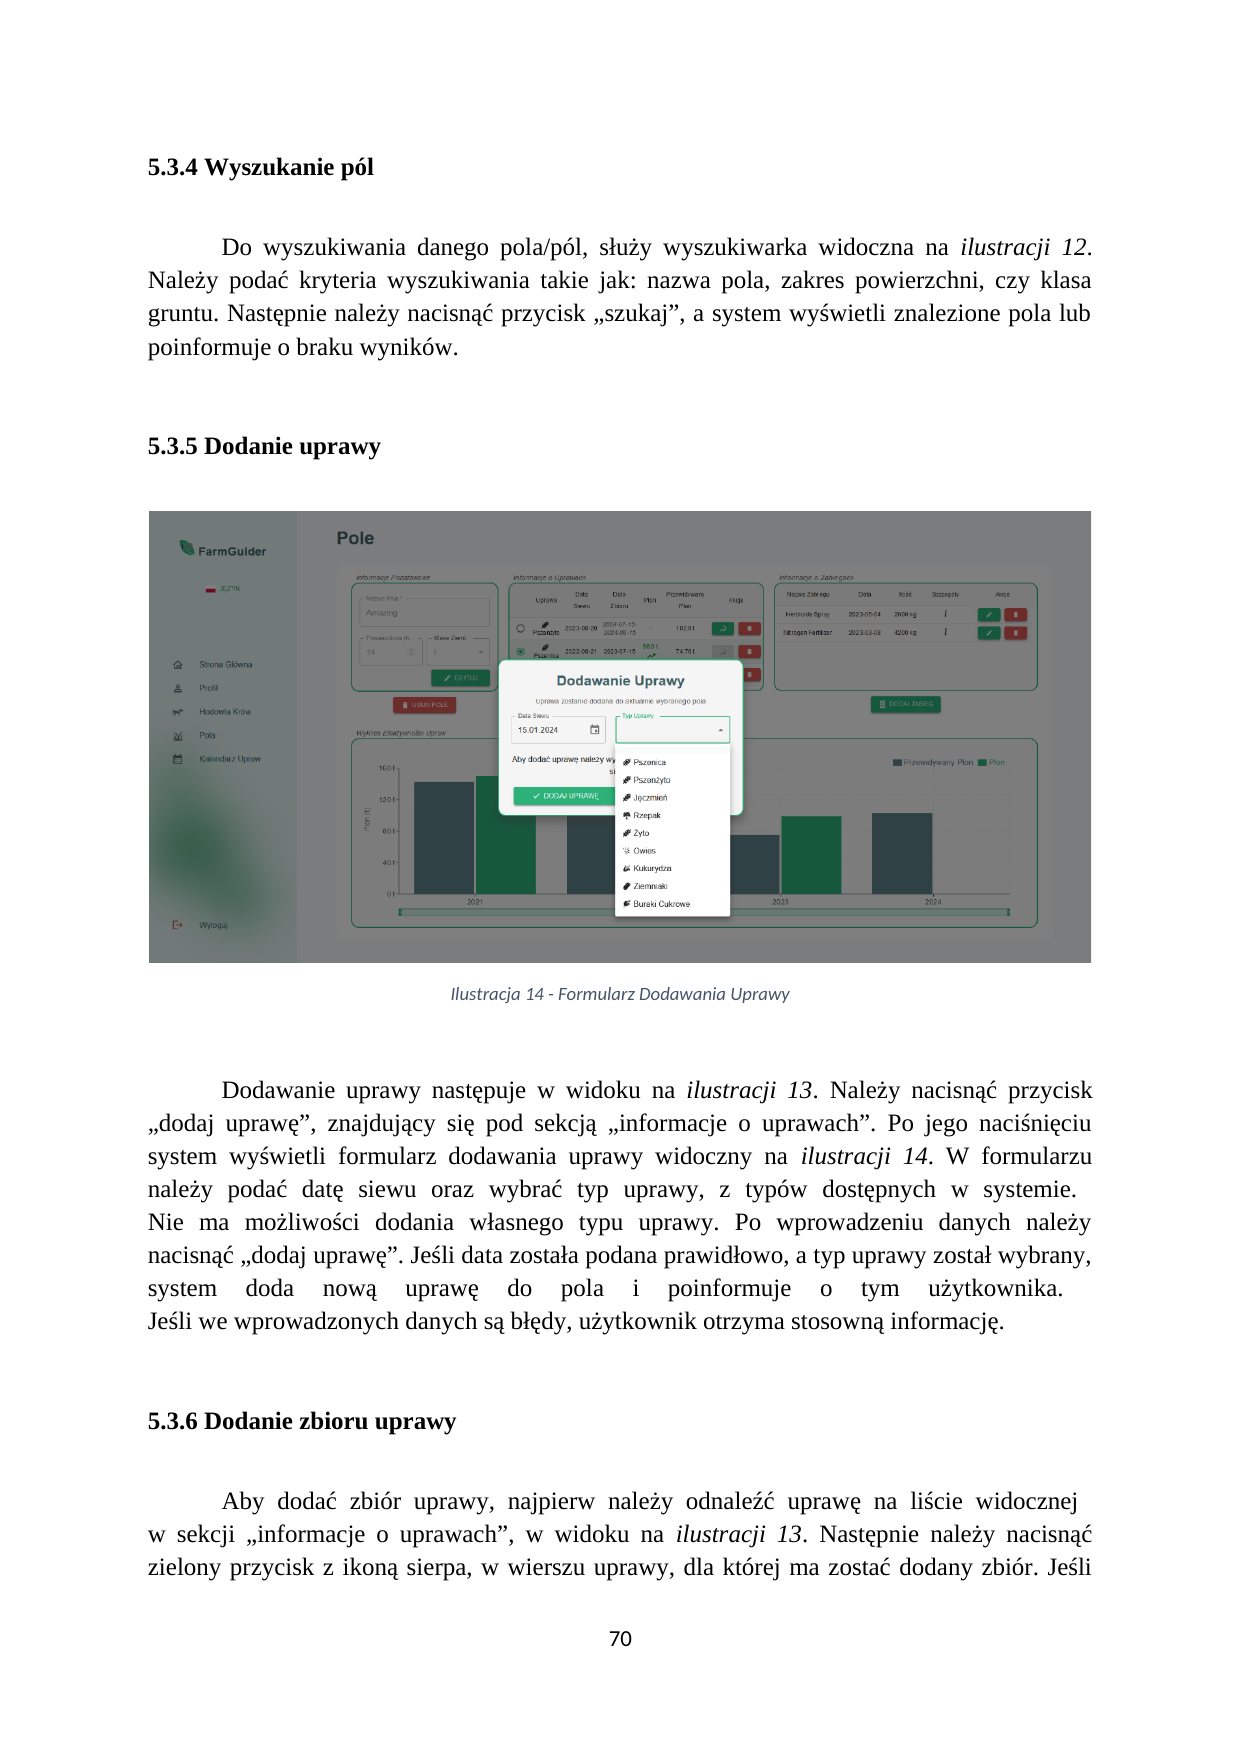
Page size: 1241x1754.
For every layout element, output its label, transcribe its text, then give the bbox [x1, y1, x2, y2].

subtitle 5.3.4 Wyszukanie pól [148, 152, 1093, 181]
text Dodawanie uprawy następuje w widoku na ilustracji 13. Należy nacisnąć przycisk „dodaj uprawę”, znajdujący się pod sekcją „informacje o uprawach”. Po jego naciśnięciu system wyświetli formularz dodawania uprawy widoczny na ilustracji 14. W formularzu należy podać datę siewu oraz wybrać typ uprawy, z typów dostępnych w systemie. Nie ma możliwości dodania własnego typu uprawy. Po wprowadzeniu danych należy nacisnąć „dodaj uprawę”. Jeśli data została podana prawidłowo, a typ uprawy został wybrany, system doda nową uprawę do pola i poinformuje o tym użytkownika. Jeśli we wprowadzonych danych są błędy, użytkownik otrzyma stosowną informację. [148, 1075, 1093, 1335]
picture [149, 511, 1092, 963]
text Do wyszukiwania danego pola/pól, służy wyszukiwarka widoczna na ilustracji 12. Należy podać kryteria wyszukiwania takie jak: nazwa pola, zakres powierzchni, czy klasa gruntu. Następnie należy nacisnąć przycisk „szukaj”, a system wyświetli znalezione pola lub poinformuje o braku wyników. [148, 232, 1093, 360]
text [148, 1486, 1093, 1581]
subtitle 5.3.5 Dodanie uprawy [148, 431, 1093, 460]
subtitle 5.3.6 Dodanie zbioru uprawy [148, 1406, 1093, 1434]
